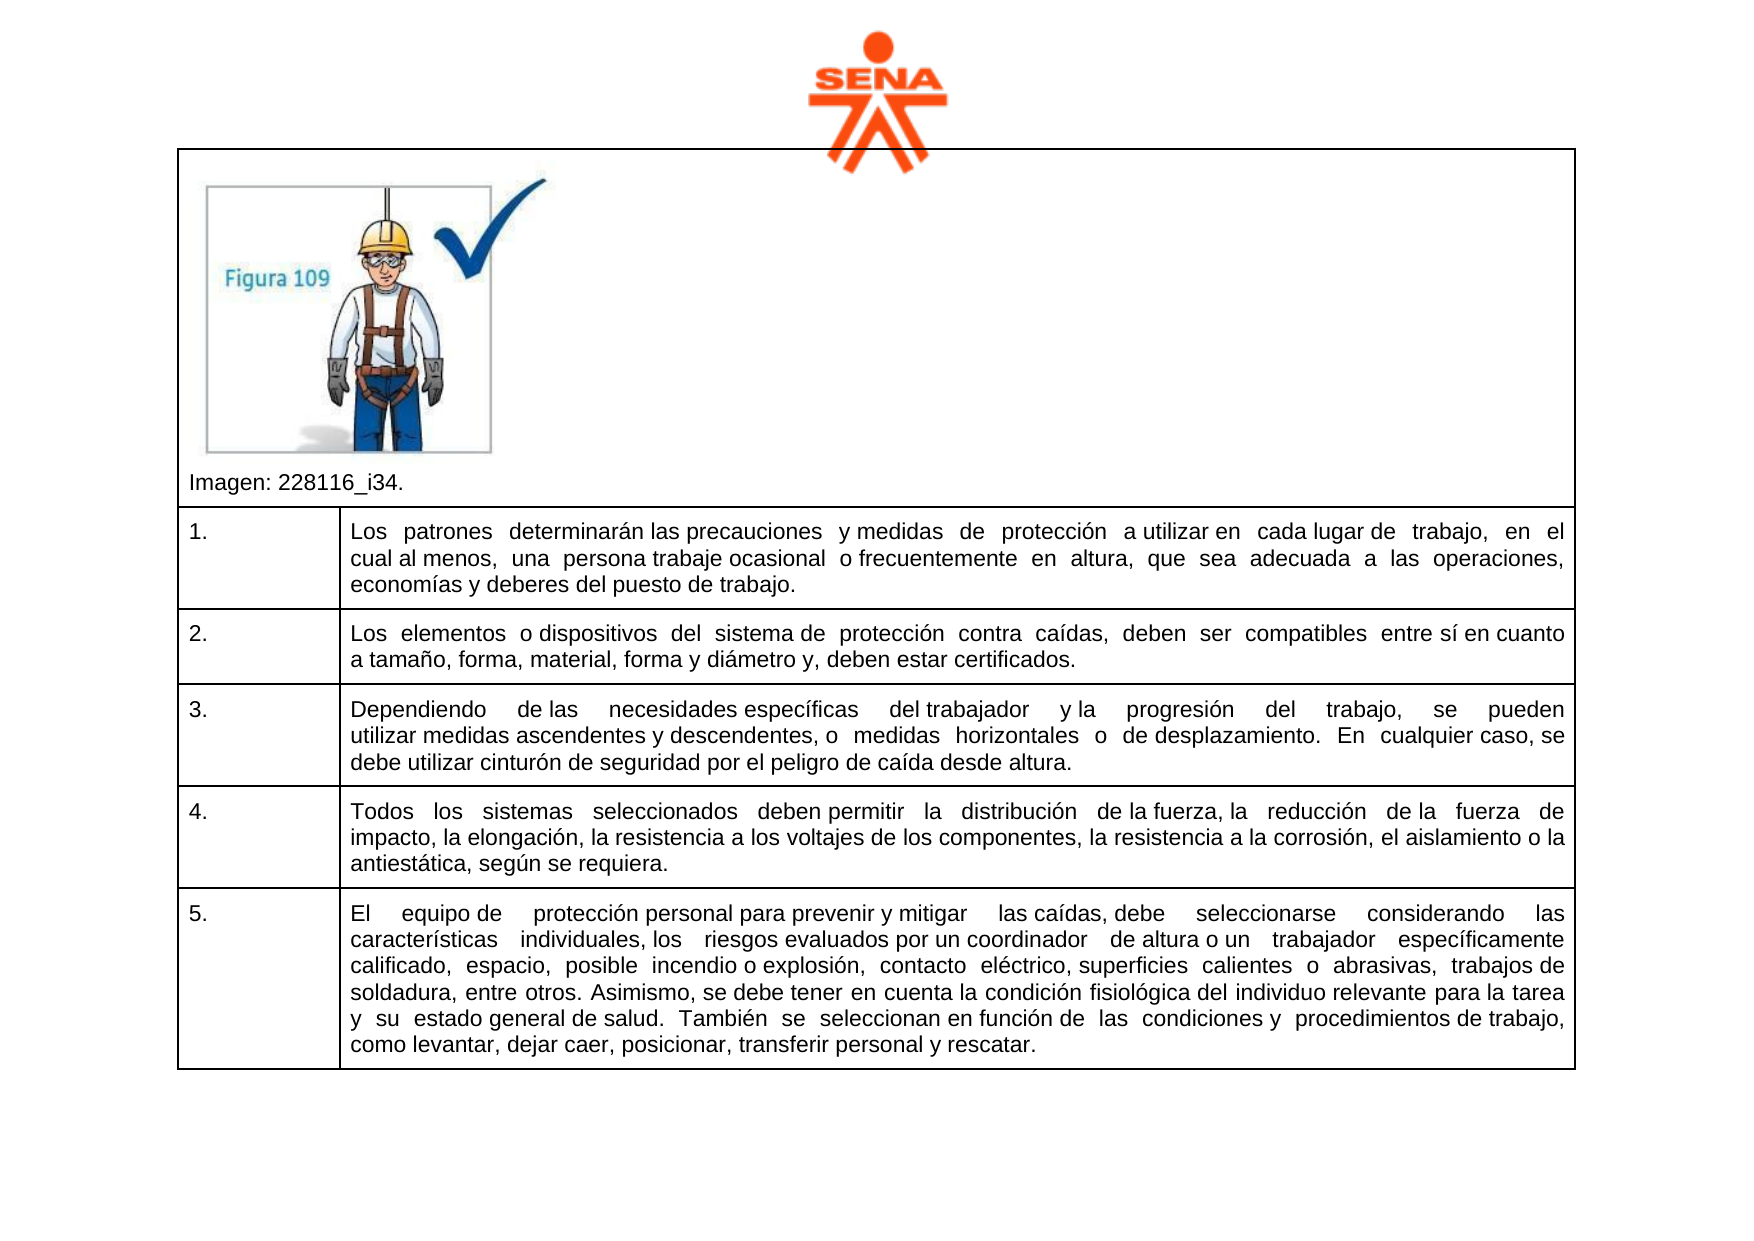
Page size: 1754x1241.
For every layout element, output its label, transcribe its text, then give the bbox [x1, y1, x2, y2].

table_cell Dependiendo de las necesidades específicas del trabajador y la progresión del trabajo, se pueden utilizar medidas ascendentes y descendentes, o medidas horizontales o de desplazamiento. En cualquier caso, se debe utilizar cinturón de seguridad por el peligro de caída desde altura. [341, 685, 1574, 785]
picture [796, 21, 958, 148]
table_cell Los elementos o dispositivos del sistema de protección contra caídas, deben ser compatibles entre sí en cuanto a tamaño, forma, material, forma y diámetro y, deben estar certificados. [341, 610, 1574, 683]
table_cell 5. [179, 889, 339, 1068]
table_cell 4. [179, 787, 339, 887]
table_cell Los patrones determinarán las precauciones y medidas de protección a utilizar en cada lugar de trabajo, en el cual al menos, una persona trabaje ocasional o frecuentemente en altura, que sea adecuada a las operaciones, economías y deberes del puesto de trabajo. [341, 508, 1574, 608]
table_cell 2. [179, 610, 339, 683]
picture [188, 160, 565, 464]
table_cell El equipo de protección personal para prevenir y mitigar las caídas, debe seleccionarse considerando las características individuales, los riesgos evaluados por un coordinador de altura o un trabajador específicamente calificado, espacio, posible incendio o explosión, contacto eléctrico, superficies calientes o abrasivas, trabajos de soldadura, entre otros. Asimismo, se debe tener en cuenta la condición fisiológica del individuo relevante para la tarea y su estado general de salud. También se seleccionan en función de las condiciones y procedimientos de trabajo, como levantar, dejar caer, posicionar, transferir personal y rescatar. [341, 889, 1574, 1068]
table_cell 1. [179, 508, 339, 608]
table_cell 3. [179, 685, 339, 785]
table_cell Todos los sistemas seleccionados deben permitir la distribución de la fuerza, la reducción de la fuerza de impacto, la elongación, la resistencia a los voltajes de los componentes, la resistencia a la corrosión, el aislamiento o la antiestática, según se requiera. [341, 787, 1574, 887]
table_cell Imagen: 228116_i34. [179, 150, 1574, 506]
